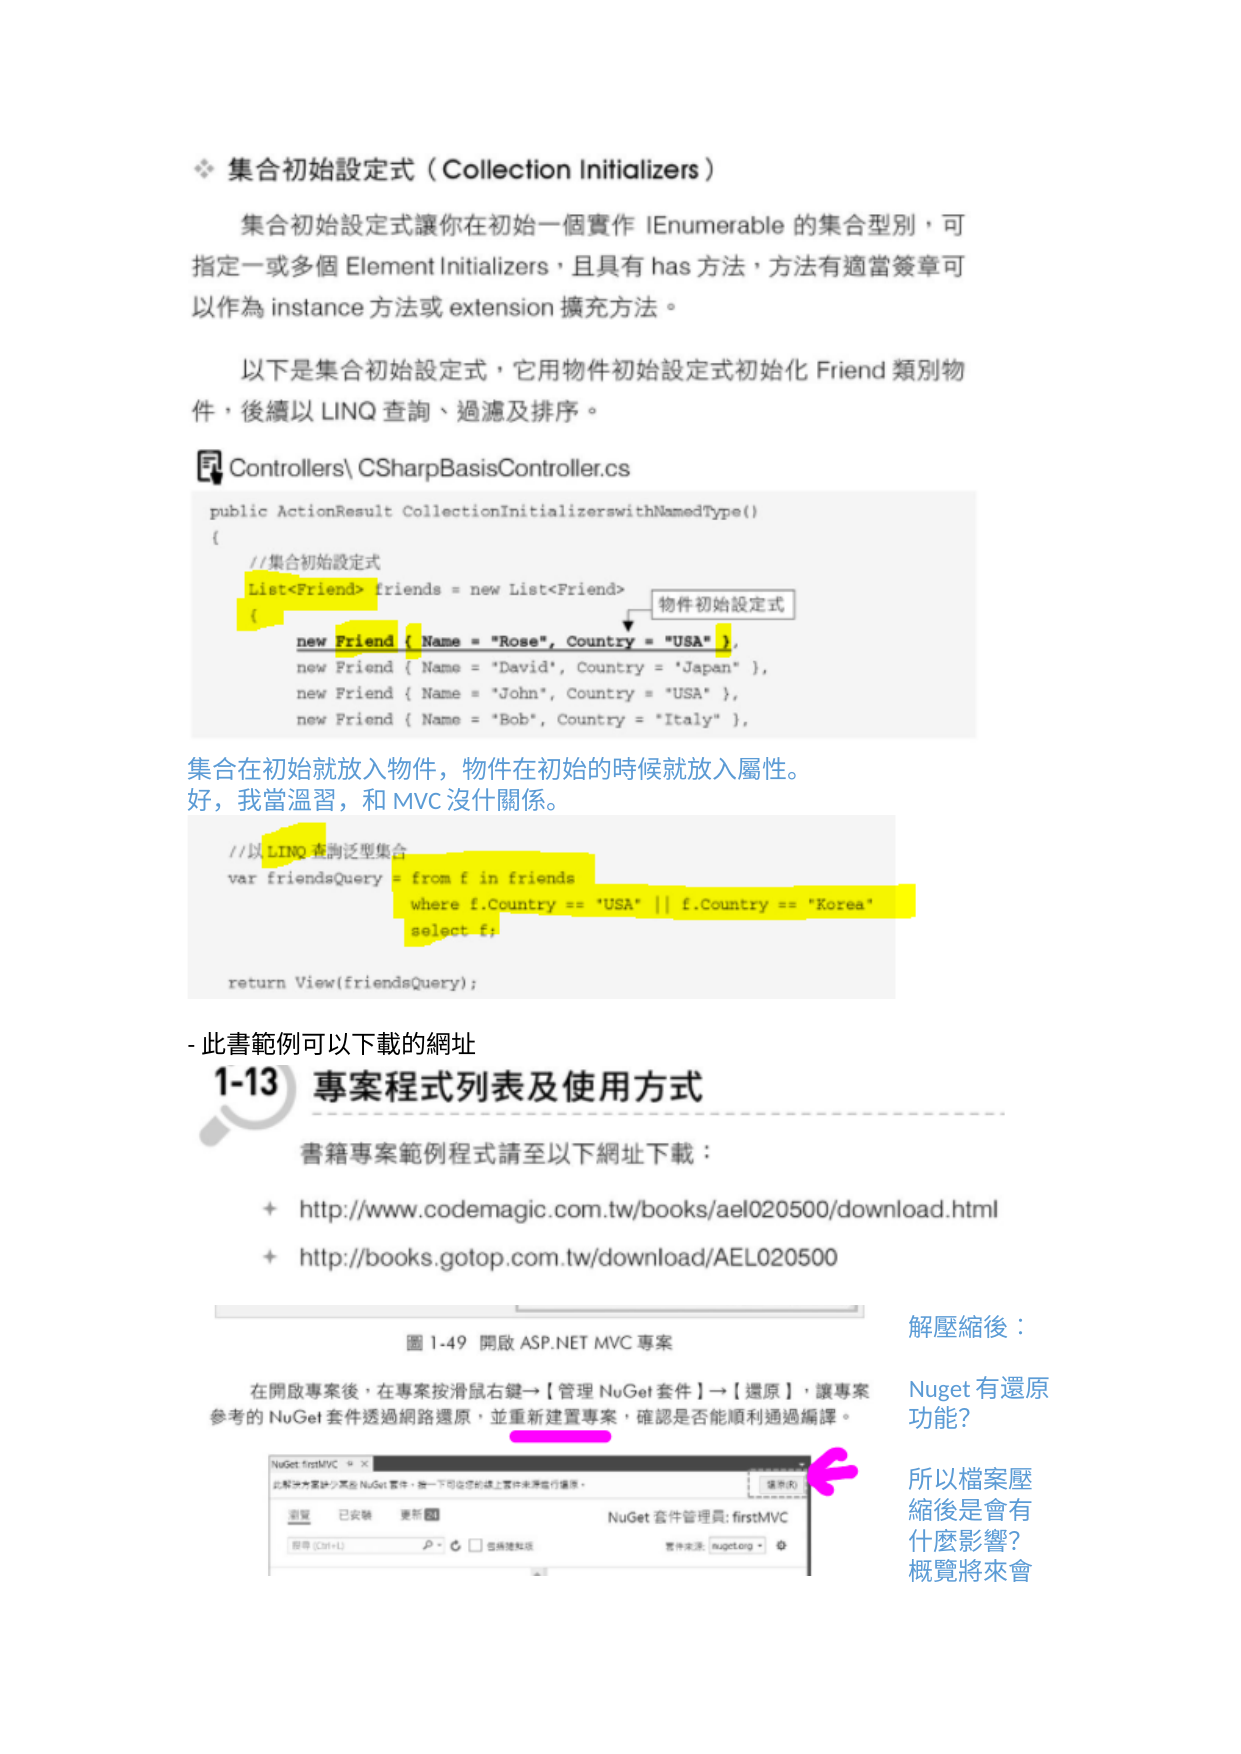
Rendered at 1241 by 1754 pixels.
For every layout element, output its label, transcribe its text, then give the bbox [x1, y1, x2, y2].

text 所以檔案壓縮後是會有什麼影響？ [890, 1464, 1053, 1556]
title - 此書範例可以下載的網址 [187, 1029, 1053, 1059]
text 集合在初始就放入物件，物件在初始的時候就放入屬性。 [187, 755, 1053, 785]
text 解壓縮後︰ [890, 1312, 1053, 1342]
picture [187, 815, 916, 999]
text 概覽將來會有什麼專案範例和第一章結論 [187, 1556, 1053, 1587]
picture [187, 1065, 1005, 1282]
text 好，我當溫習，和MVC沒什關係。 [187, 785, 1053, 816]
text Nuget有還原功能？ [890, 1373, 1053, 1434]
picture [187, 150, 985, 755]
picture [187, 1305, 890, 1576]
